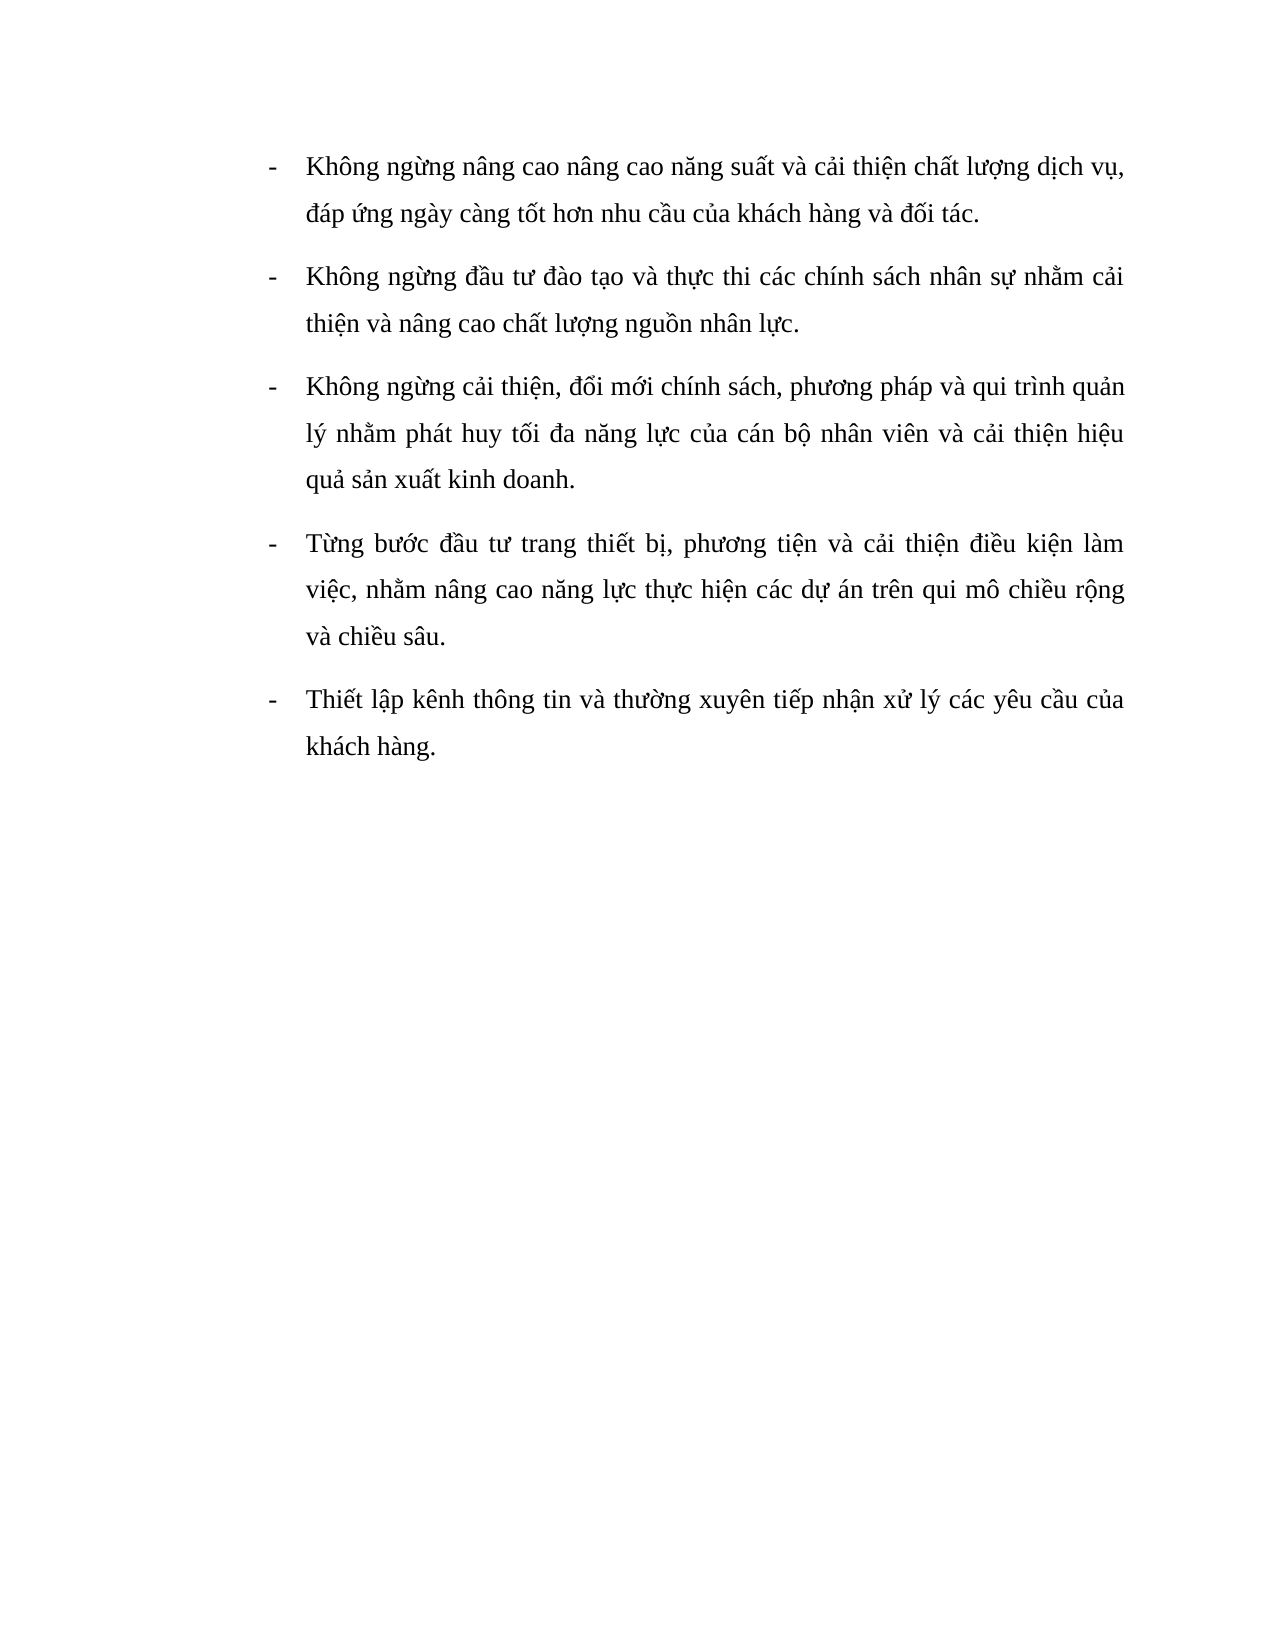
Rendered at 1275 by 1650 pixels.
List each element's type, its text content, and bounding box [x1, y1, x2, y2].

list Không ngừng cải thiện, đổi mới chính sách, phương pháp và qui trình quản lý nhằm phát huy tối đa năng lực của cán bộ nhân viên và cải thiện hiệu quả sản xuất kinh doanh. [268, 370, 1125, 494]
list Không ngừng đầu tư đào tạo và thực thi các chính sách nhân sự nhằm cải thiện và nâng cao chất lượng nguồn nhân lực. [268, 260, 1125, 338]
list Từng bước đầu tư trang thiết bị, phương tiện và cải thiện điều kiện làm việc, nhằm nâng cao năng lực thực hiện các dự án trên qui mô chiều rộng và chiều sâu. [268, 527, 1125, 651]
list Thiết lập kênh thông tin và thường xuyên tiếp nhận xử lý các yêu cầu của khách hàng. [268, 683, 1125, 761]
list Không ngừng nâng cao nâng cao năng suất và cải thiện chất lượng dịch vụ, đáp ứng ngày càng tốt hơn nhu cầu của khách hàng và đối tác. [268, 150, 1125, 228]
